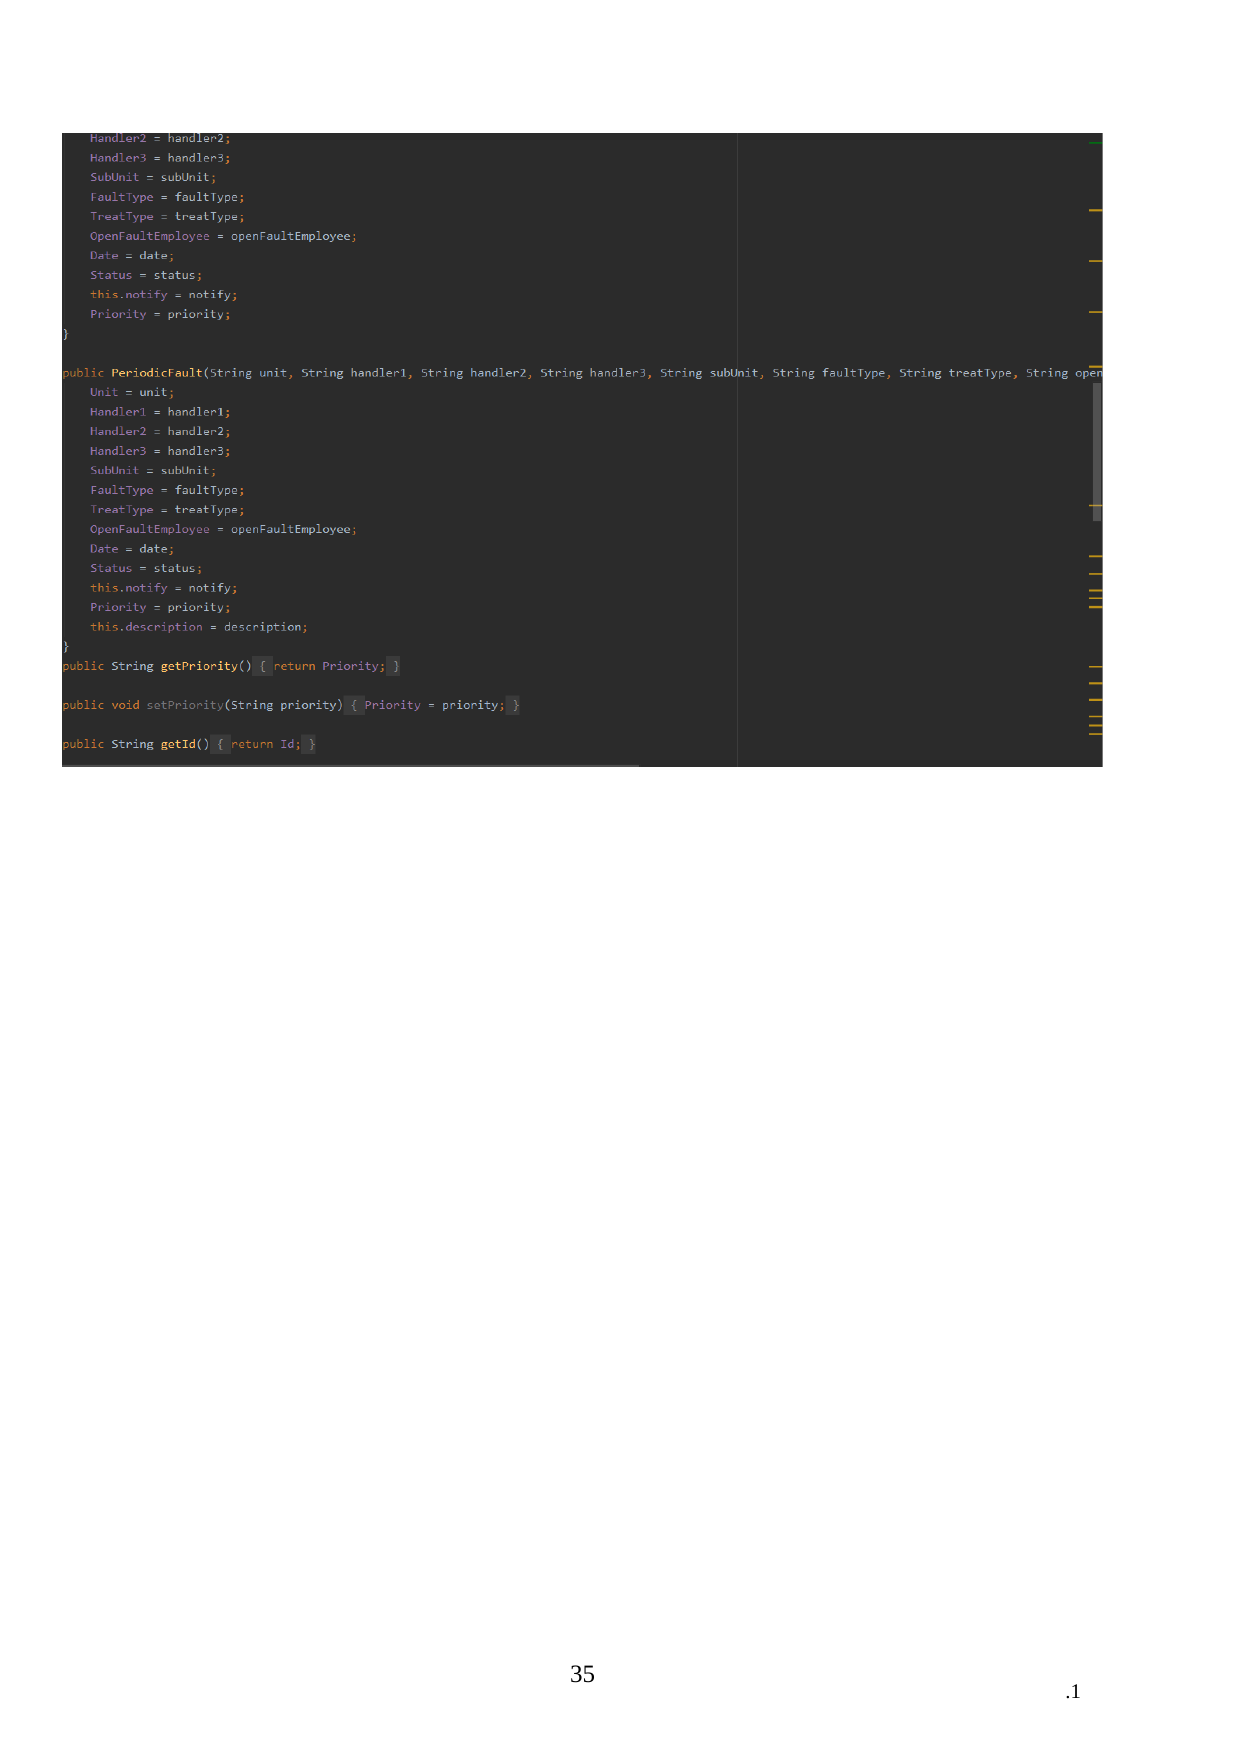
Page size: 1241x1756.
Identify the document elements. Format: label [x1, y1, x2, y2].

picture [62, 133, 1103, 767]
